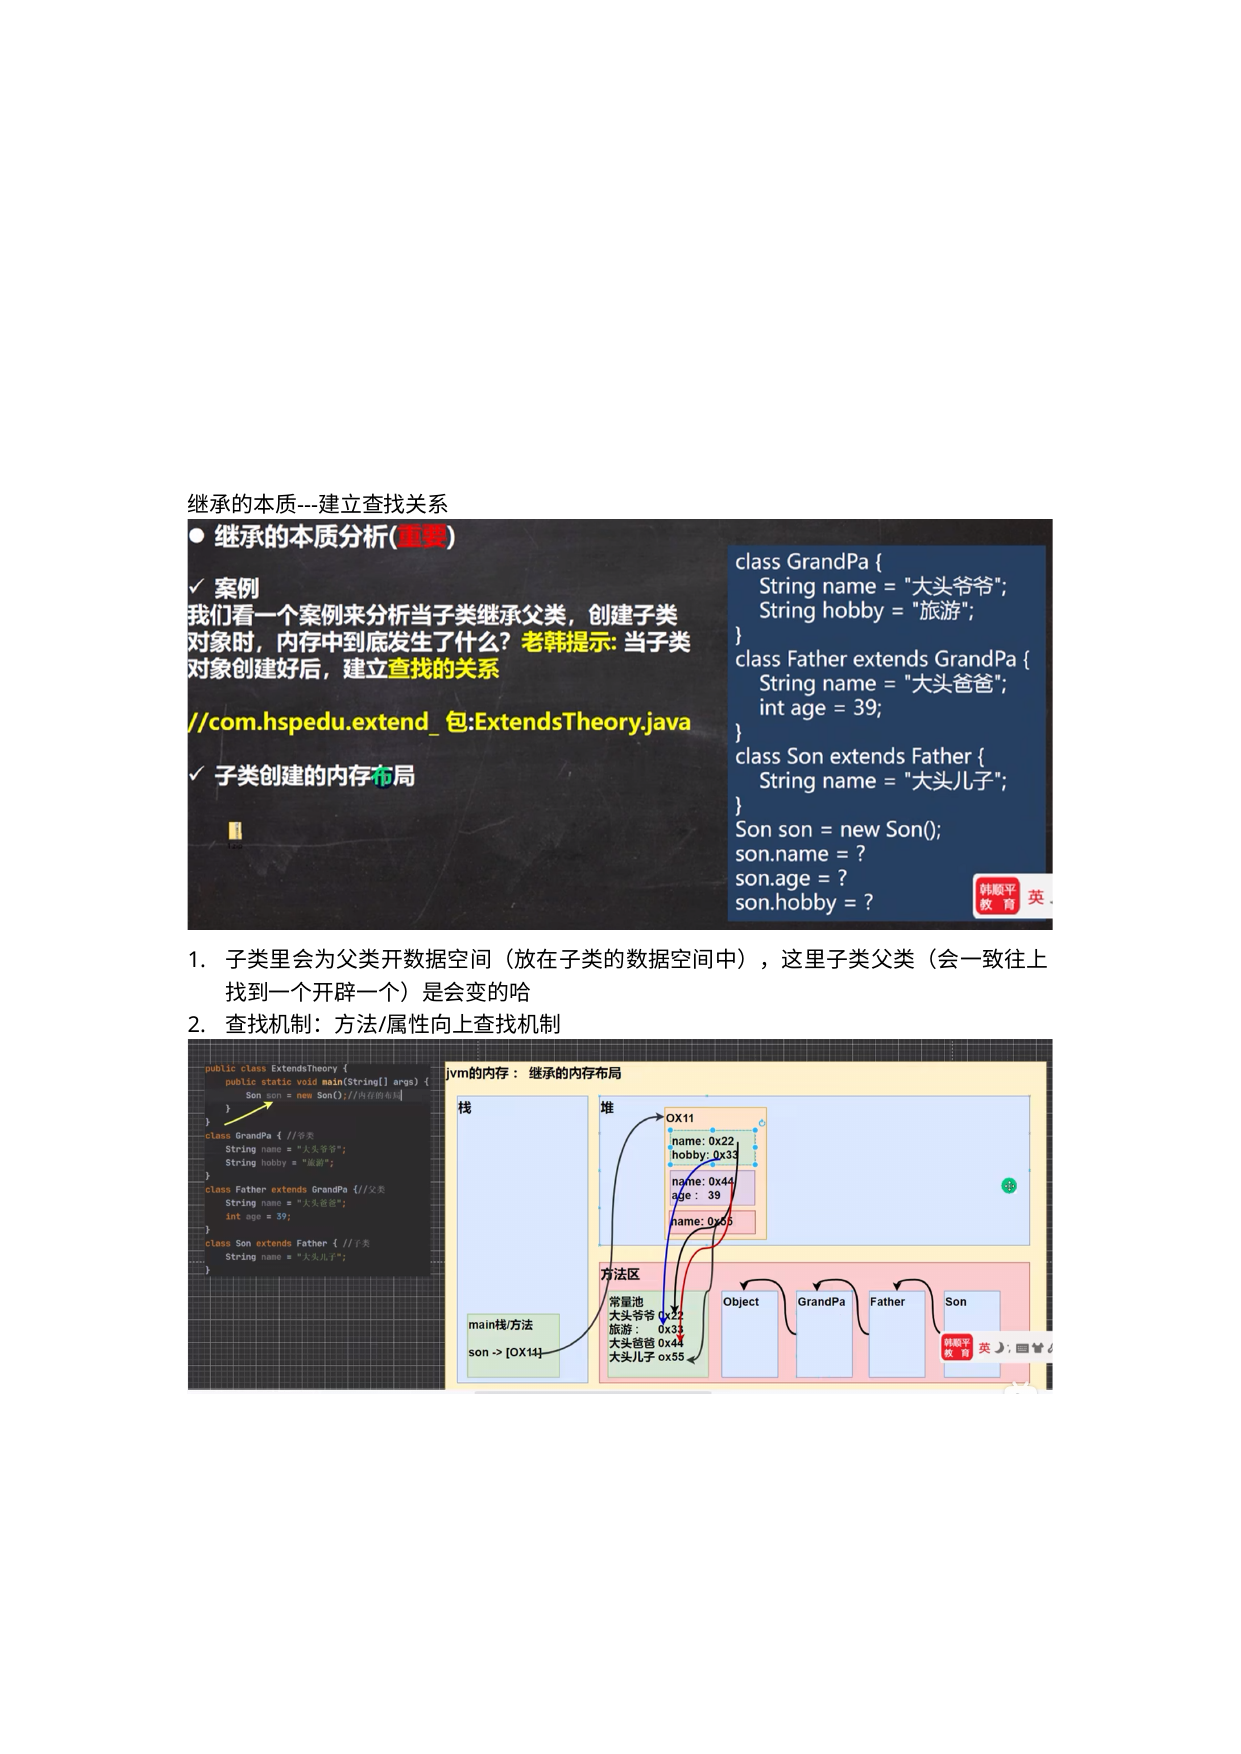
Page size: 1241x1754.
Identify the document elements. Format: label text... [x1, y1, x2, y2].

list 查找机制：方法/属性向上查找机制 [187, 1007, 1053, 1039]
list 子类里会为父类开数据空间（放在子类的数据空间中），这里子类父类（会一致往上找到一个开辟一个）是会变的哈 [187, 942, 1053, 1007]
picture [187, 1039, 1053, 1394]
text 继承的本质---建立查找关系 [187, 487, 1053, 519]
picture [187, 519, 1053, 930]
